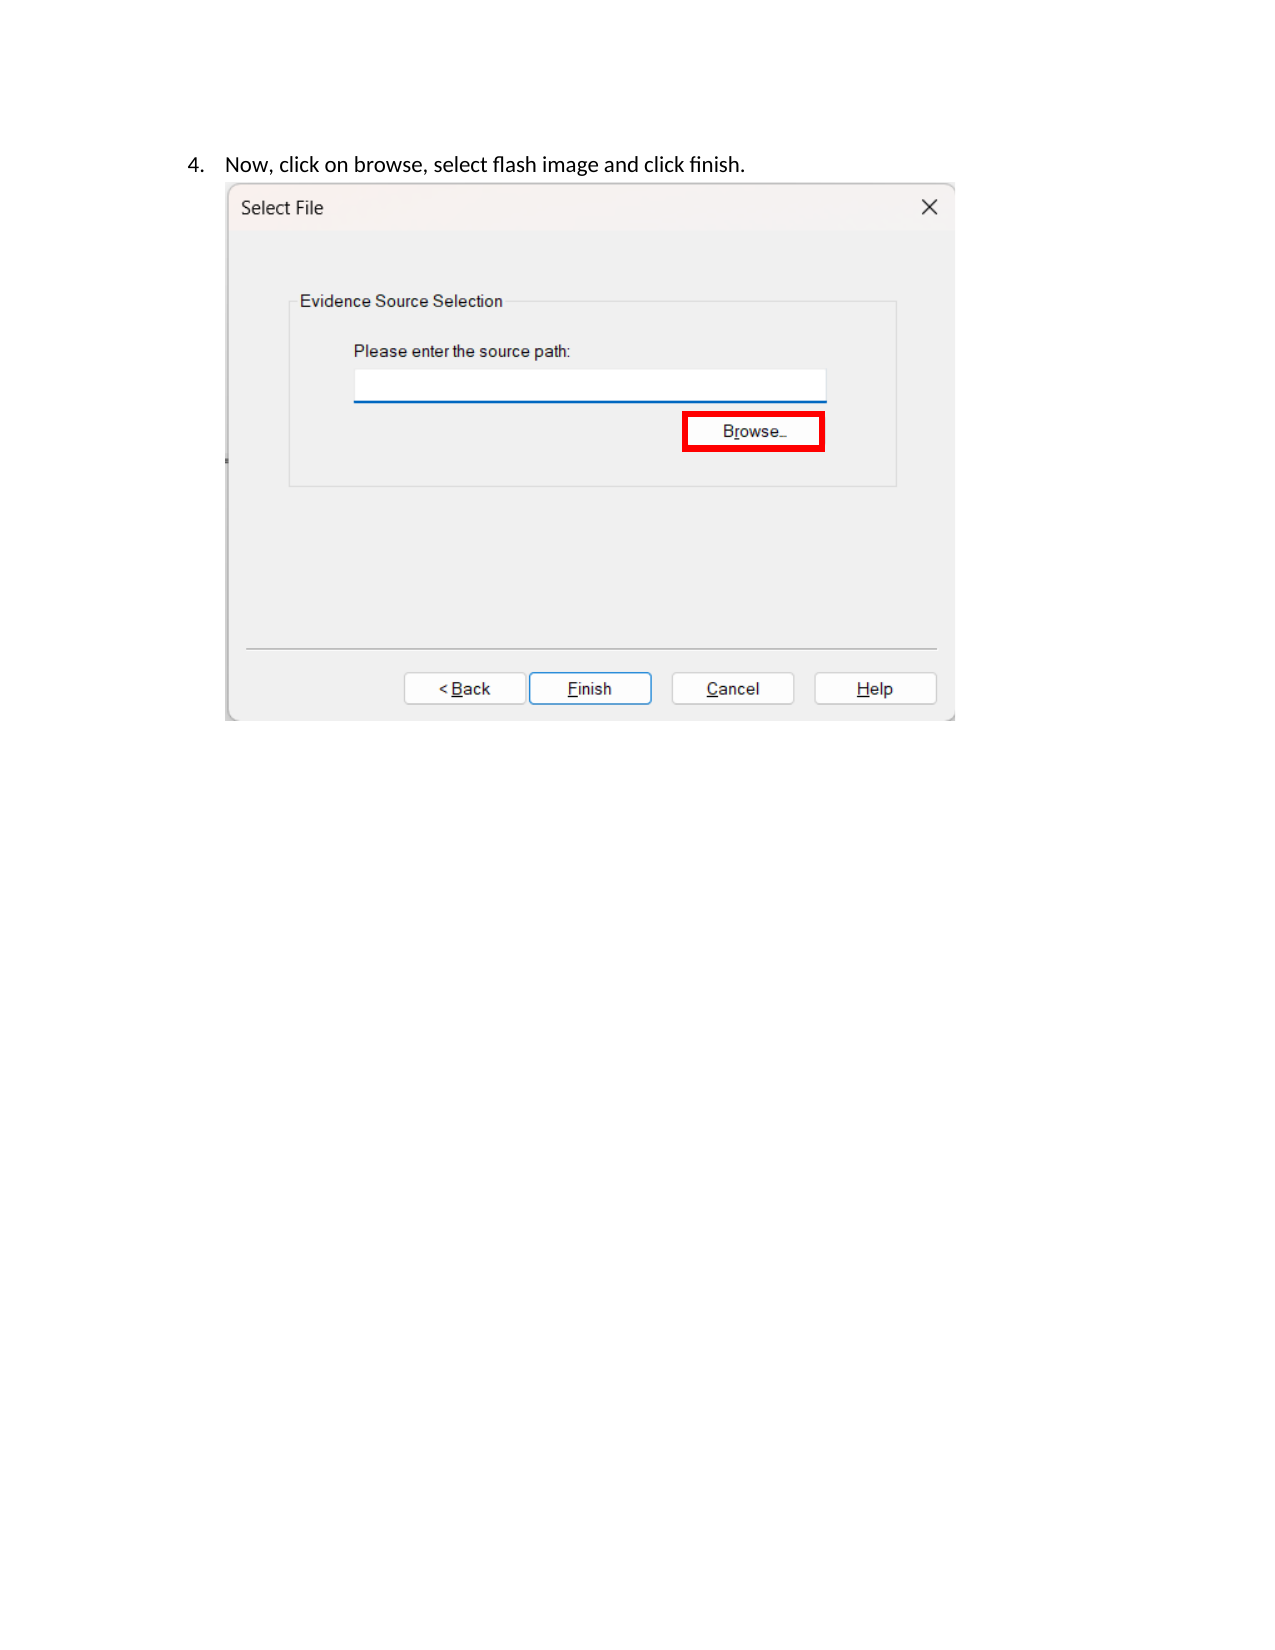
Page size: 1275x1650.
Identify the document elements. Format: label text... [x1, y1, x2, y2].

picture [225, 182, 955, 721]
